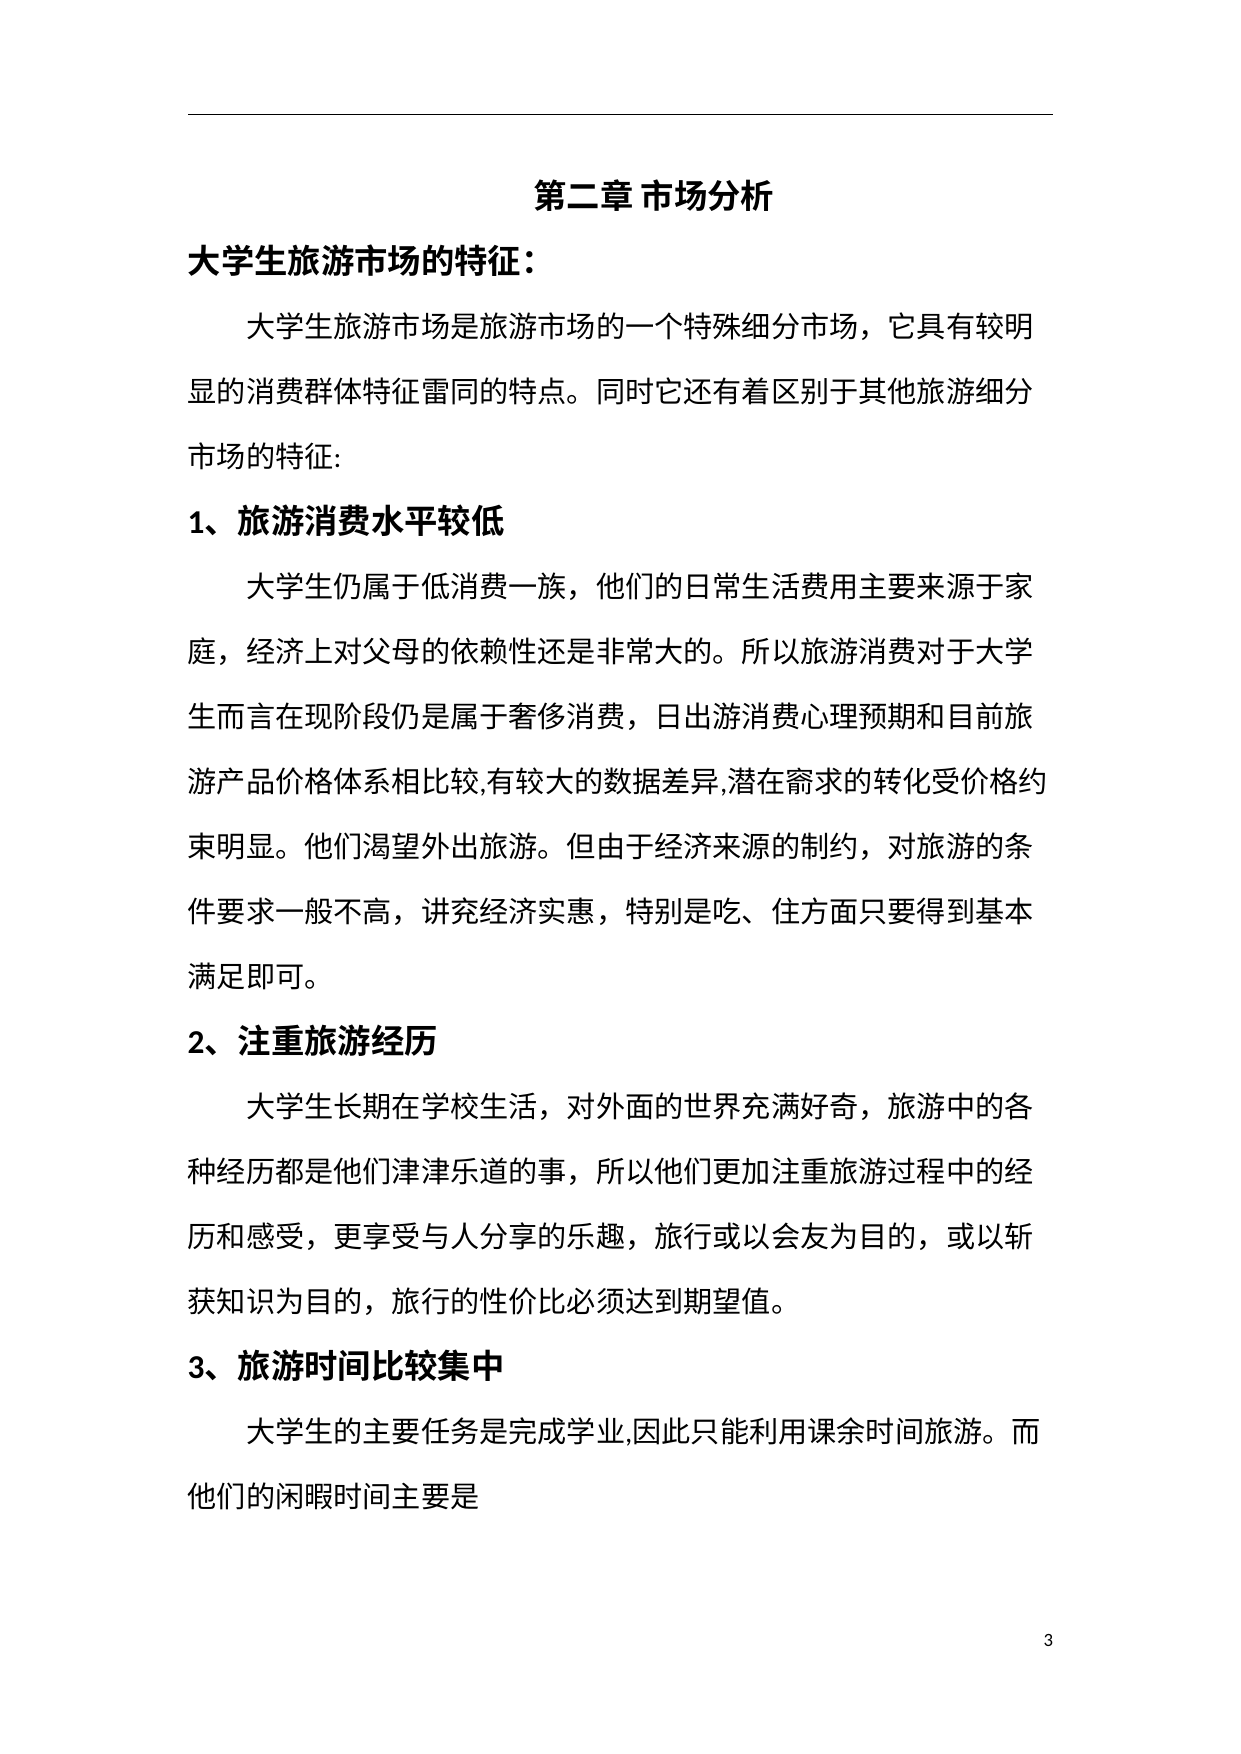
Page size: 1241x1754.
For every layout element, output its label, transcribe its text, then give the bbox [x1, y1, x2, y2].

text 3、旅游时间比较集中 [187, 1332, 1053, 1397]
text 2、注重旅游经历 [187, 1007, 1053, 1072]
text 大学生的主要任务是完成学业,因此只能利用课余时间旅游。而他们的闲暇时间主要是 [187, 1397, 1053, 1527]
text 大学生长期在学校生活，对外面的世界充满好奇，旅游中的各种经历都是他们津津乐道的事，所以他们更加注重旅游过程中的经历和感受，更享受与人分享的乐趣，旅行或以会友为目的，或以斩获知识为目的，旅行的性价比必须达到期望值。 [187, 1072, 1053, 1332]
text 大学生旅游市场的特征： [187, 227, 1053, 292]
text 1、旅游消费水平较低 [187, 487, 1053, 552]
text 大学生仍属于低消费一族，他们的日常生活费用主要来源于家庭，经济上对父母的依赖性还是非常大的。所以旅游消费对于大学生而言在现阶段仍是属于奢侈消费，日出游消费心理预期和目前旅游产品价格体系相比较,有较大的数据差异,潜在窬求的转化受价格约束明显。他们渴望外出旅游。但由于经济来源的制约，对旅游的条件要求一般不高，讲兖经济实惠，特别是吃、住方面只要得到基本满足即可。 [187, 552, 1053, 1007]
text 大学生旅游市场是旅游市场的一个特殊细分市场，它具有较明显的消费群体特征雷同的特点。同时它还有着区别于其他旅游细分市场的特征: [187, 292, 1053, 487]
subtitle 第二章 市场分析 [187, 162, 1053, 227]
